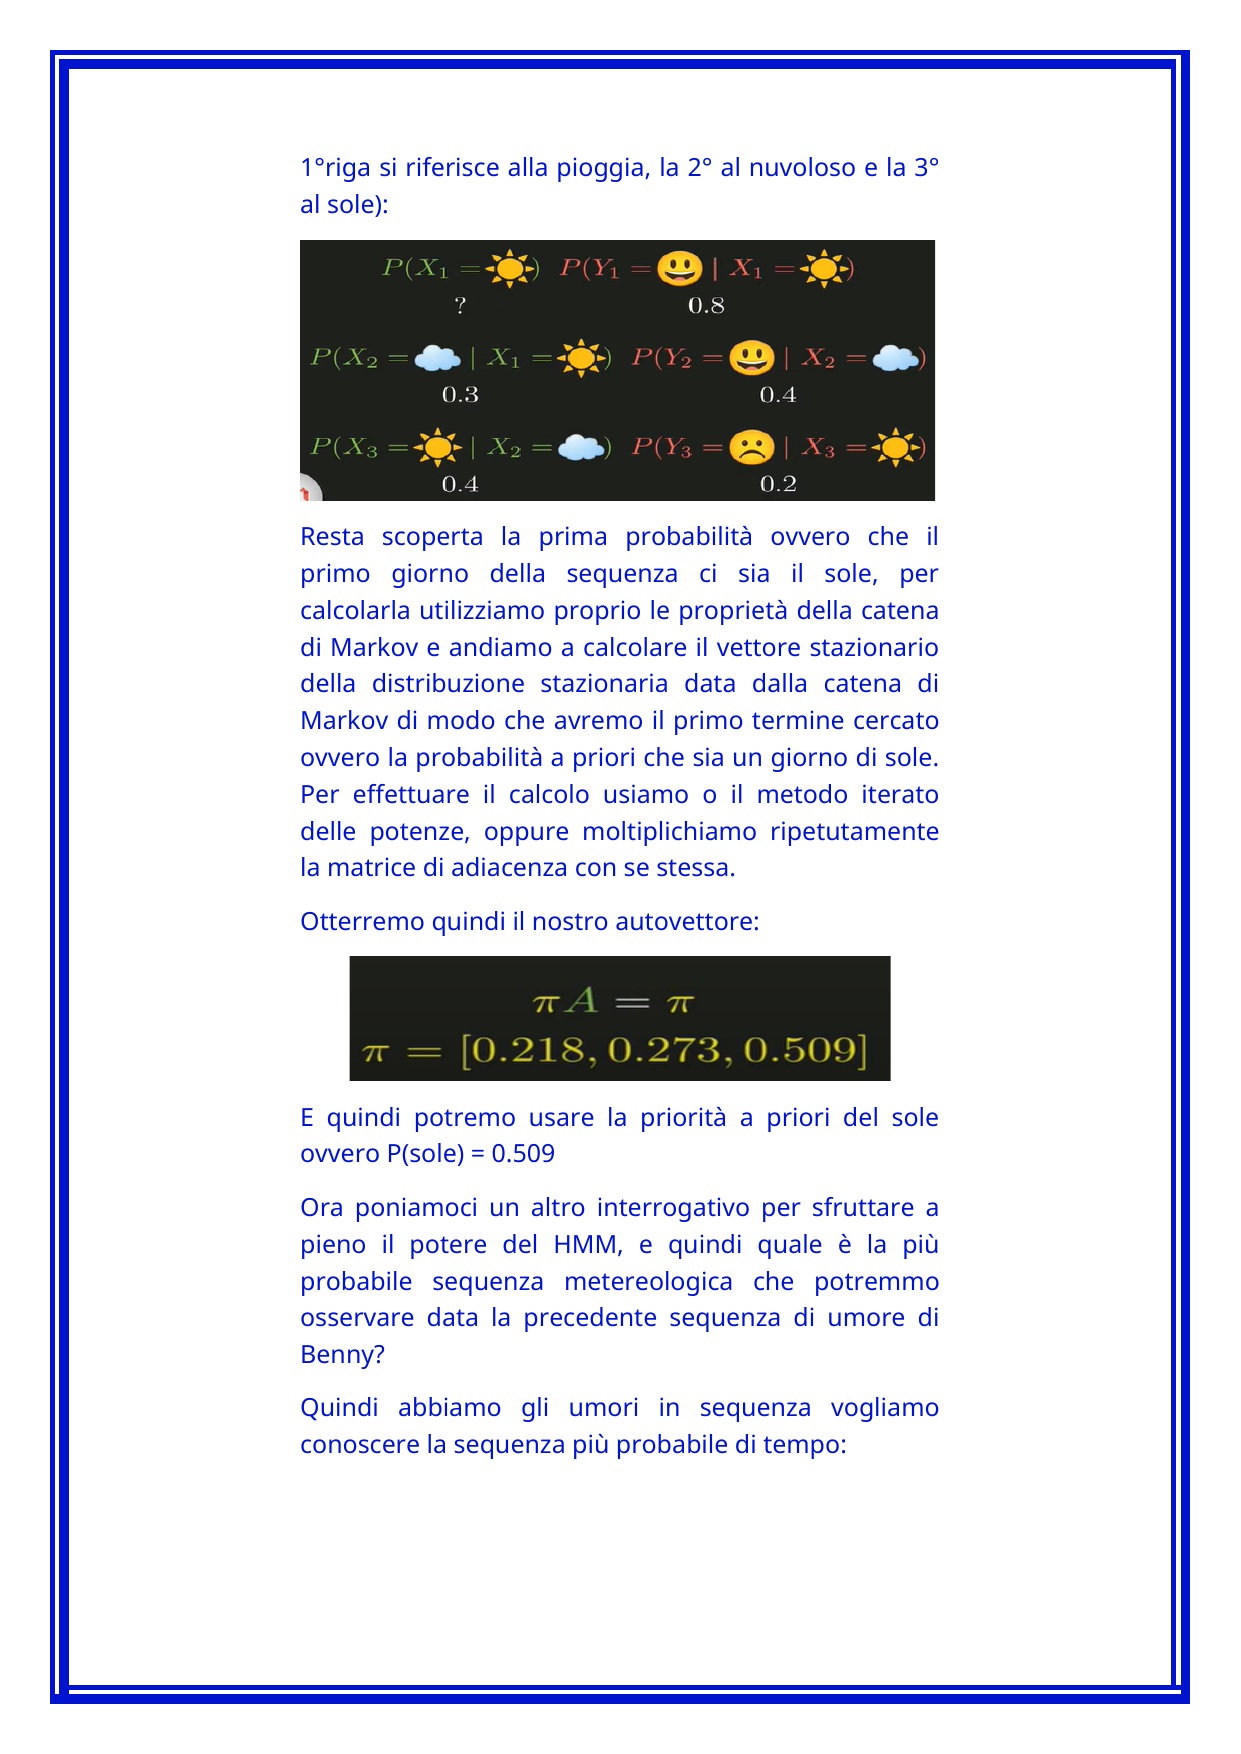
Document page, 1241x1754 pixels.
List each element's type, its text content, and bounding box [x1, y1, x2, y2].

text E quindi potremo usare la priorità a priori del sole ovvero P(sole) = 0.509 [300, 1099, 940, 1170]
text Otterremo quindi il nostro autovettore: [300, 903, 940, 937]
text Quindi abbiamo gli umori in sequenza vogliamo conoscere la sequenza più probabile di tempo: [300, 1390, 940, 1461]
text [300, 150, 940, 221]
text Ora poniamoci un altro interrogativo per sfruttare a pieno il potere del HMM, e quindi quale è la più probabile sequenza metereologica che potremmo osservare data la precedente sequenza di umore di Benny? [300, 1189, 940, 1371]
picture [300, 240, 936, 501]
text Resta scoperta la prima probabilità ovvero che il primo giorno della sequenza ci sia il sole, per calcolarla utilizziamo proprio le proprietà della catena di Markov e andiamo a calcolare il vettore stazionario della distribuzione stazionaria data dalla catena di Markov di modo che avremo il primo termine cercato ovvero la probabilità a priori che sia un giorno di sole. Per effettuare il calcolo usiamo o il metodo iterato delle potenze, oppure moltiplichiamo ripetutamente la matrice di adiacenza con se stessa. [300, 519, 940, 884]
picture [349, 956, 891, 1081]
